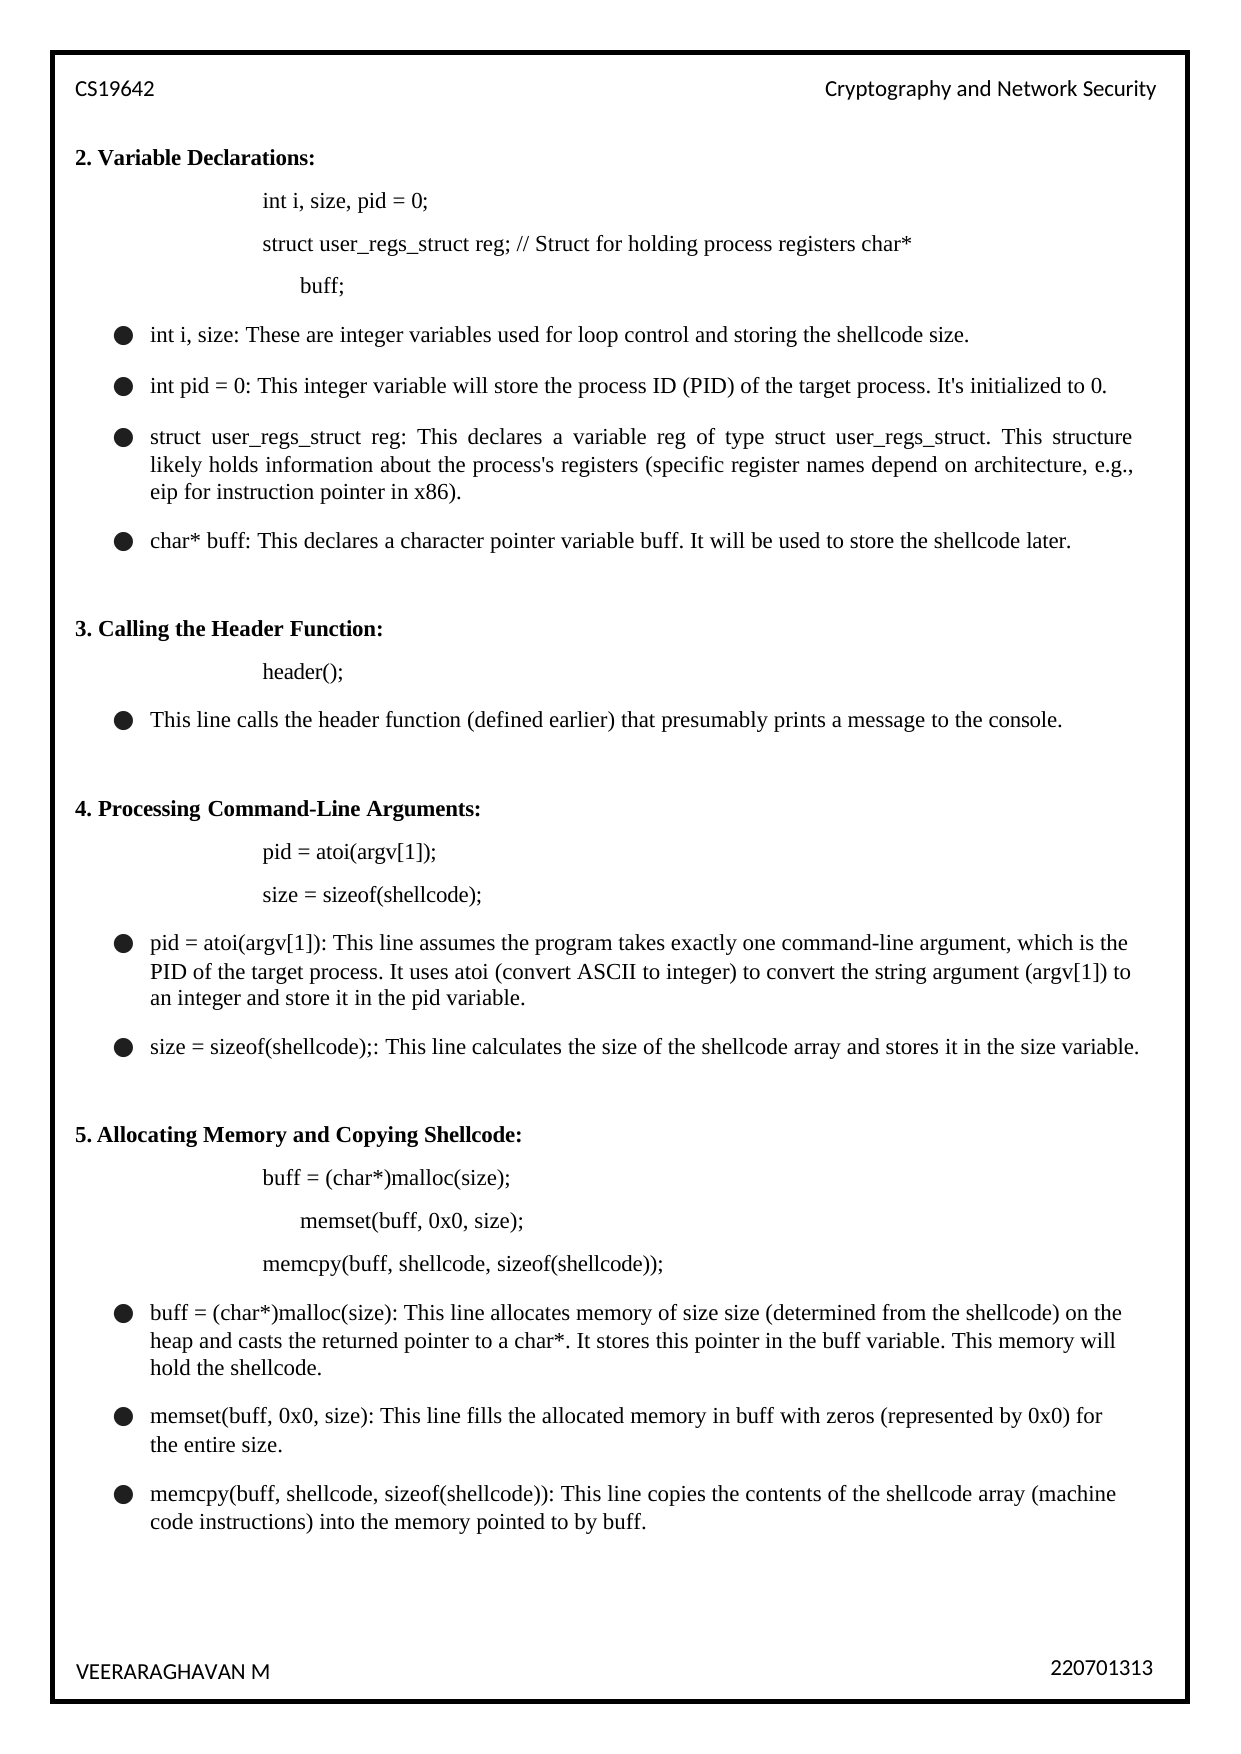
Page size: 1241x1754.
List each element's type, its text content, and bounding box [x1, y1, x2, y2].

text size = sizeof(shellcode); [262, 881, 1166, 907]
list struct user_regs_struct reg: This declares a variable reg of type struct user_regs_struct. This structure likely holds information about the process's registers (specific register names depend on architecture, e.g., eip for instruction pointer in x86). [112, 417, 1133, 504]
list char* buff: This declares a character pointer variable buff. It will be used to store the shellcode later. [112, 521, 1166, 555]
list pid = atoi(argv[1]): This line assumes the program takes exactly one command-line argument, which is the PID of the target process. It uses atoi (convert ASCII to integer) to convert the string argument (argv[1]) to an integer and store it in the pid variable. [112, 924, 1156, 1011]
list buff = (char*)malloc(size): This line allocates memory of size size (determined from the shellcode) on the heap and casts the returned pointer to a char*. It stores this pointer in the buff variable. This memory will hold the shellcode. [112, 1293, 1161, 1380]
list int pid = 0: This integer variable will store the process ID (PID) of the target process. It's initialized to 0. [112, 367, 1166, 401]
subtitle Calling the Header Function: [75, 615, 1166, 641]
text pid = atoi(argv[1]); [262, 838, 1166, 864]
subtitle Processing Command-Line Arguments: [75, 795, 1166, 821]
text memcpy(buff, shellcode, sizeof(shellcode)); [262, 1250, 1166, 1277]
list size = sizeof(shellcode);: This line calculates the size of the shellcode array and stores it in the size variable. [112, 1028, 1166, 1062]
text int i, size, pid = 0; [262, 187, 1166, 213]
text struct user_regs_struct reg; // Struct for holding process registers char* buff; [262, 229, 914, 299]
text header(); [262, 658, 1166, 684]
list memcpy(buff, shellcode, sizeof(shellcode)): This line copies the contents of the shellcode array (machine code instructions) into the memory pointed to by buff. [112, 1474, 1164, 1534]
text buff = (char*)malloc(size); memset(buff, 0x0, size); [262, 1164, 634, 1233]
list This line calls the header function (defined earlier) that presumably prints a message to the console. [112, 701, 1166, 735]
subtitle Allocating Memory and Copying Shellcode: [75, 1121, 1166, 1148]
list int i, size: These are integer variables used for loop control and storing the shellcode size. [112, 316, 1166, 350]
subtitle Variable Declarations: [75, 143, 1166, 170]
list memset(buff, 0x0, size): This line fills the allocated memory in buff with zeros (represented by 0x0) for the entire size. [112, 1397, 1135, 1458]
